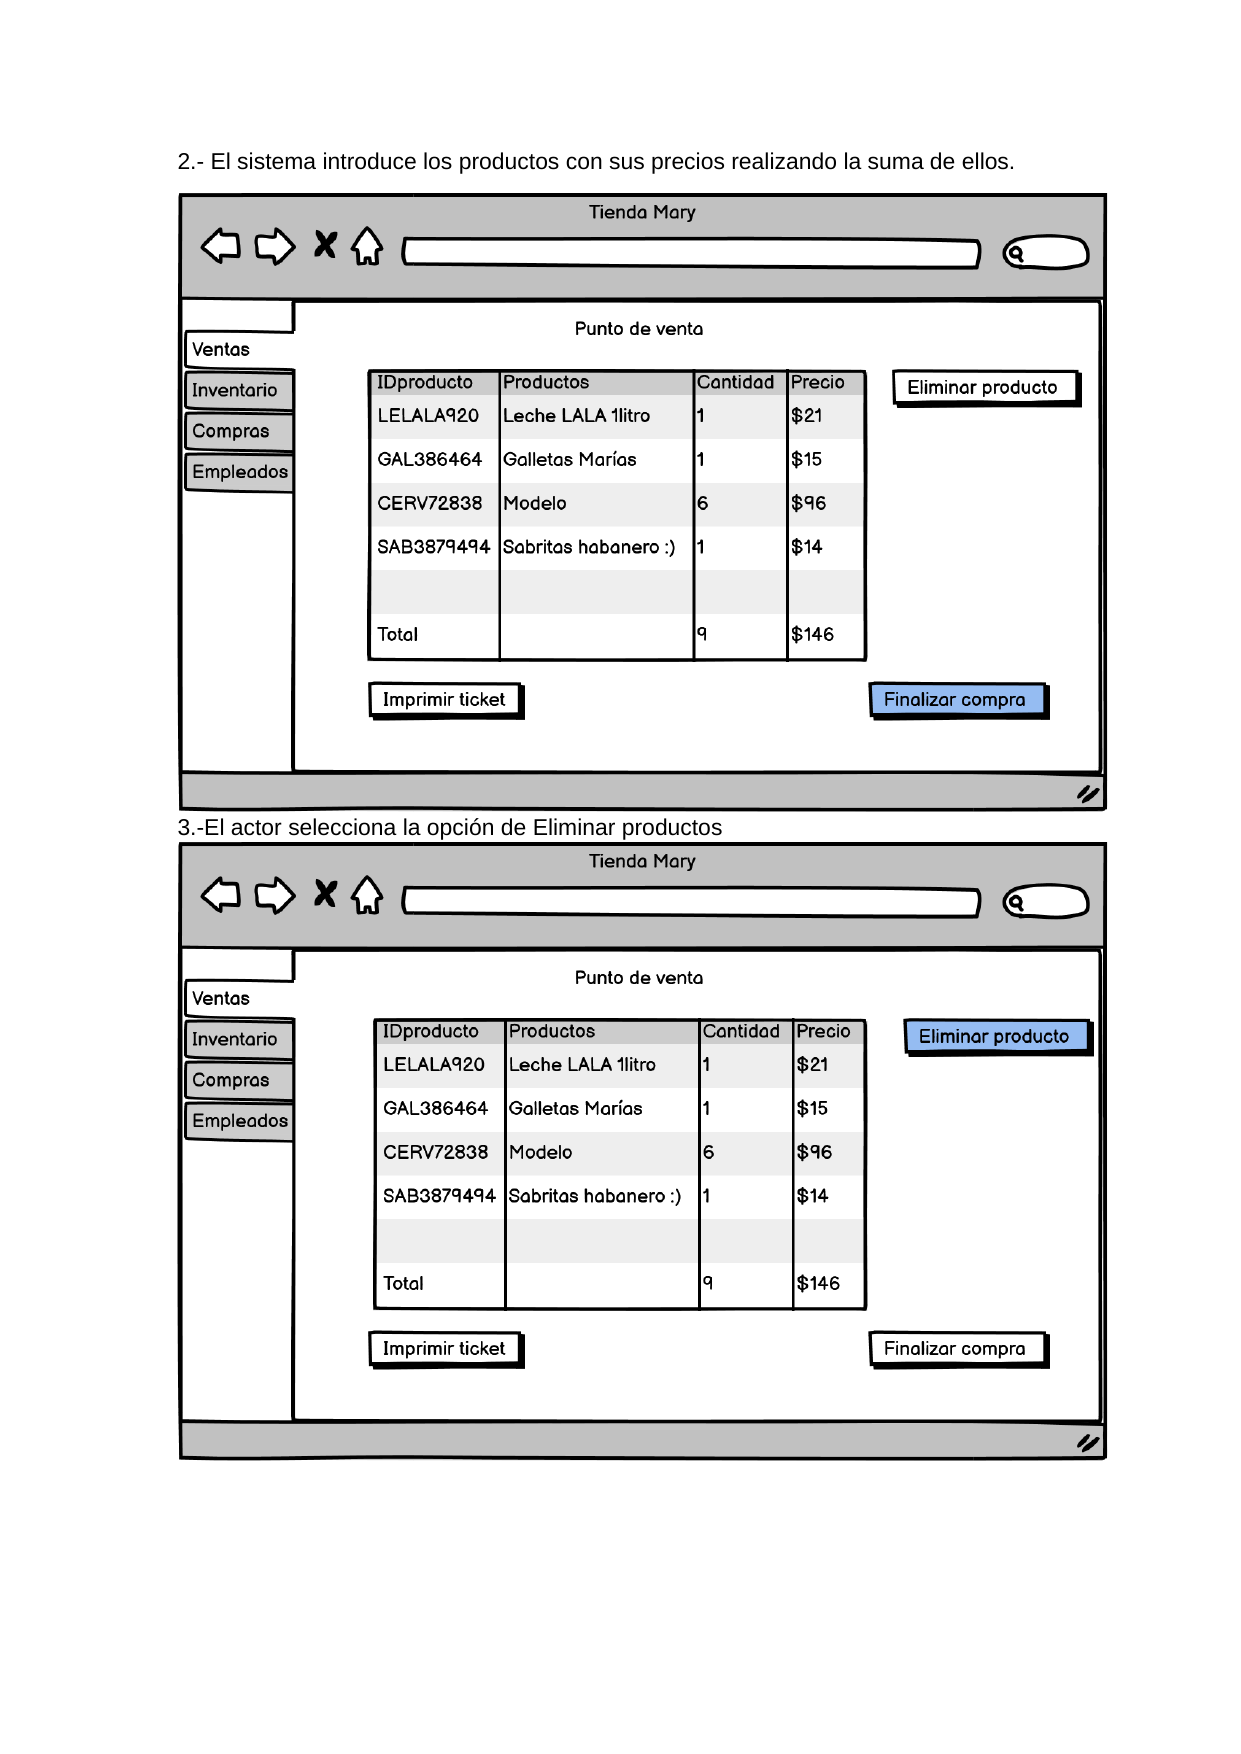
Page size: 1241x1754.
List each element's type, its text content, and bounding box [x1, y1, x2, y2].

text 3.-El actor selecciona la opción de Eliminar productos [177, 812, 1107, 842]
picture [177, 192, 1108, 812]
text 2.- El sistema introduce los productos con sus precios realizando la suma de ellos. [177, 148, 1107, 174]
picture [177, 842, 1108, 1461]
